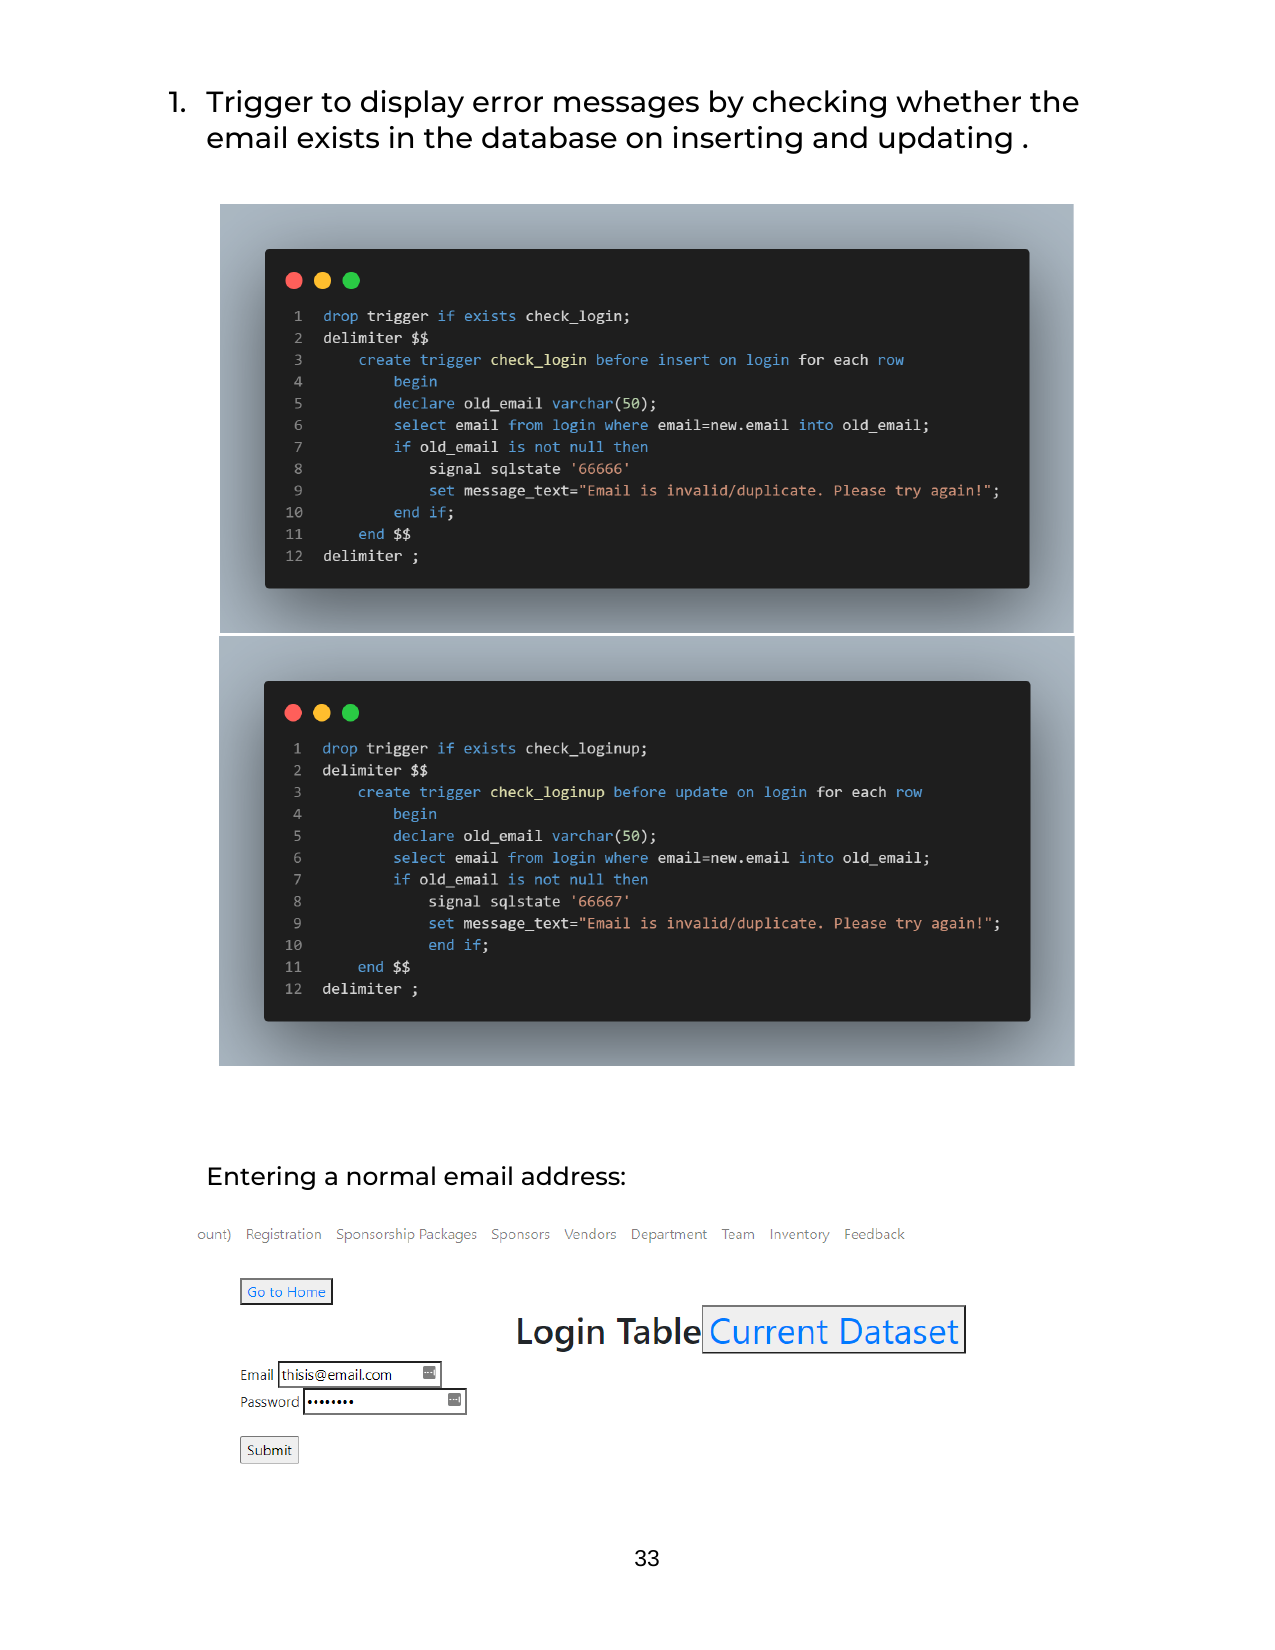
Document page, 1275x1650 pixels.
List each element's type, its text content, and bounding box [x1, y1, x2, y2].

picture [219, 636, 1075, 1066]
subtitle Trigger to display error messages by checking whether the email exists in the database on inserting and updating . [169, 84, 1162, 155]
picture [197, 1200, 1097, 1518]
picture [220, 204, 1074, 633]
subtitle Entering a normal email address: [206, 1161, 1162, 1192]
